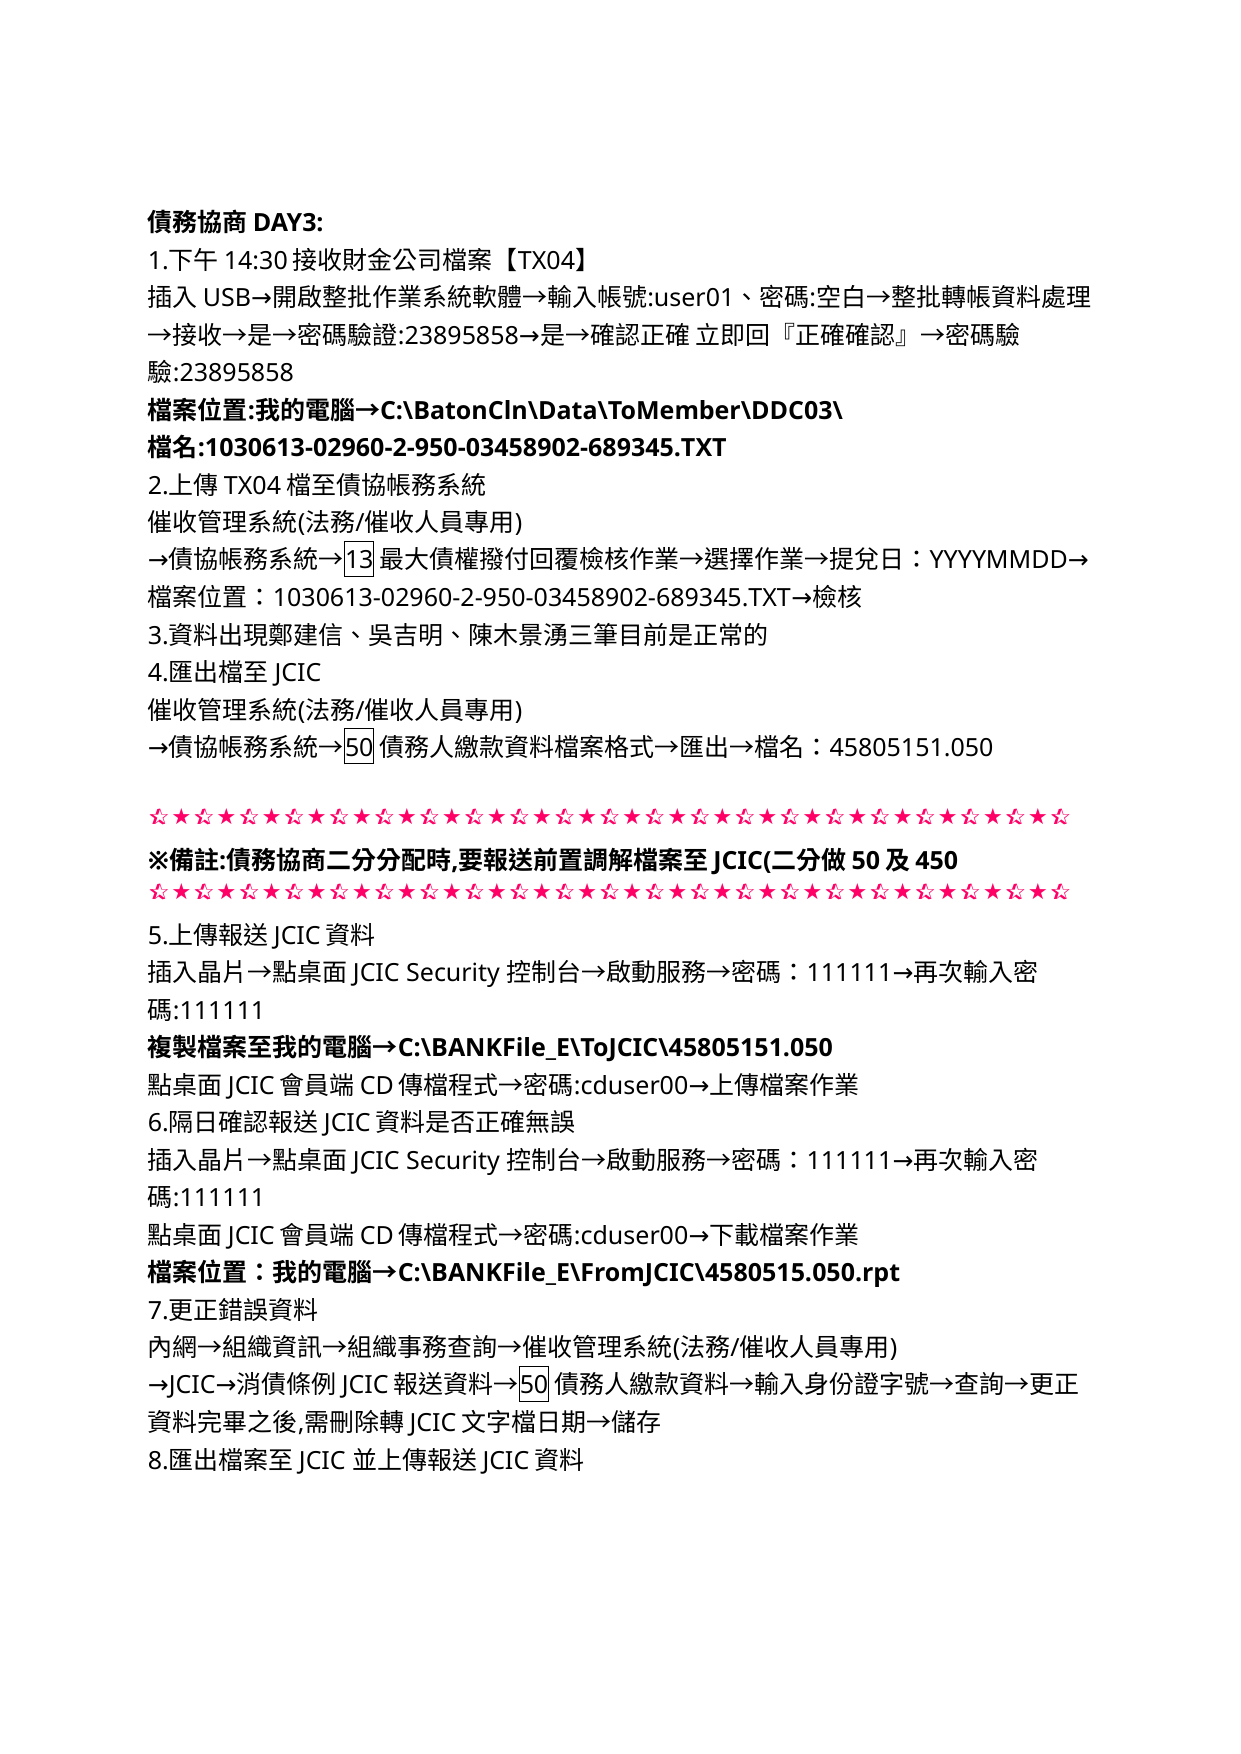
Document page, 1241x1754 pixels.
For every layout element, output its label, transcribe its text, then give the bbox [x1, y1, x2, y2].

text 檔名:1030613-02960-2-950-03458902-689345.TXT [148, 427, 1092, 464]
text 檔案位置:我的電腦→C:\BatonCln\Data\ToMember\DDC03\ [148, 389, 1092, 427]
text →JCIC→消債條例JCIC報送資料→50債務人繳款資料→輸入身份證字號→查詢→更正資料完畢之後,需刪除轉JCIC文字檔日期→儲存 [148, 1364, 1092, 1439]
text 6.隔日確認報送JCIC資料是否正確無誤 [148, 1102, 1092, 1139]
text →債協帳務系統→50債務人繳款資料檔案格式→匯出→檔名：45805151.050 [148, 727, 1092, 764]
text 複製檔案至我的電腦→C:\BANKFile_E\ToJCIC\45805151.050 [148, 1027, 1092, 1064]
text 插入晶片→點桌面JCIC Security 控制台→啟動服務→密碼：111111→再次輸入密碼:111111 [148, 952, 1092, 1027]
text 7.更正錯誤資料 [148, 1289, 1092, 1327]
text →債協帳務系統→13最大債權撥付回覆檢核作業→選擇作業→提兌日：YYYYMMDD→檔案位置：1030613-02960-2-950-03458902-689345.TXT→檢核 [148, 539, 1092, 614]
text 2.上傳TX04檔至債協帳務系統 [148, 464, 1092, 502]
text 檔案位置：我的電腦→C:\BANKFile_E\FromJCIC\4580515.050.rpt [148, 1252, 1092, 1289]
text 1.下午14:30接收財金公司檔案【TX04】 [148, 239, 1092, 277]
text 點桌面JCIC會員端CD傳檔程式→密碼:cduser00→下載檔案作業 [148, 1214, 1092, 1252]
text 催收管理系統(法務/催收人員專用) [148, 502, 1092, 539]
text 插入晶片→點桌面JCIC Security 控制台→啟動服務→密碼：111111→再次輸入密碼:111111 [148, 1139, 1092, 1214]
text 5.上傳報送JCIC資料 [148, 914, 1092, 952]
text 點桌面JCIC會員端CD傳檔程式→密碼:cduser00→上傳檔案作業 [148, 1064, 1092, 1102]
text 債務協商DAY3: [148, 202, 1092, 239]
text 插入USB→開啟整批作業系統軟體→輸入帳號:user01、密碼:空白→整批轉帳資料處理→接收→是→密碼驗證:23895858→是→確認正確 立即回『正確確認』→密碼驗驗:23895858 [148, 277, 1092, 389]
text 內網→組織資訊→組織事務查詢→催收管理系統(法務/催收人員專用) [148, 1327, 1092, 1364]
text 4.匯出檔至 JCIC [148, 652, 1092, 689]
text 3.資料出現鄭建信、吳吉明、陳木景湧三筆目前是正常的 [148, 614, 1092, 652]
text ※備註:債務協商二分分配時,要報送前置調解檔案至JCIC(二分做50及450 [148, 839, 1092, 877]
text 催收管理系統(法務/催收人員專用) [148, 689, 1092, 727]
text 8.匯出檔案至JCIC 並上傳報送JCIC資料 [148, 1439, 1092, 1477]
